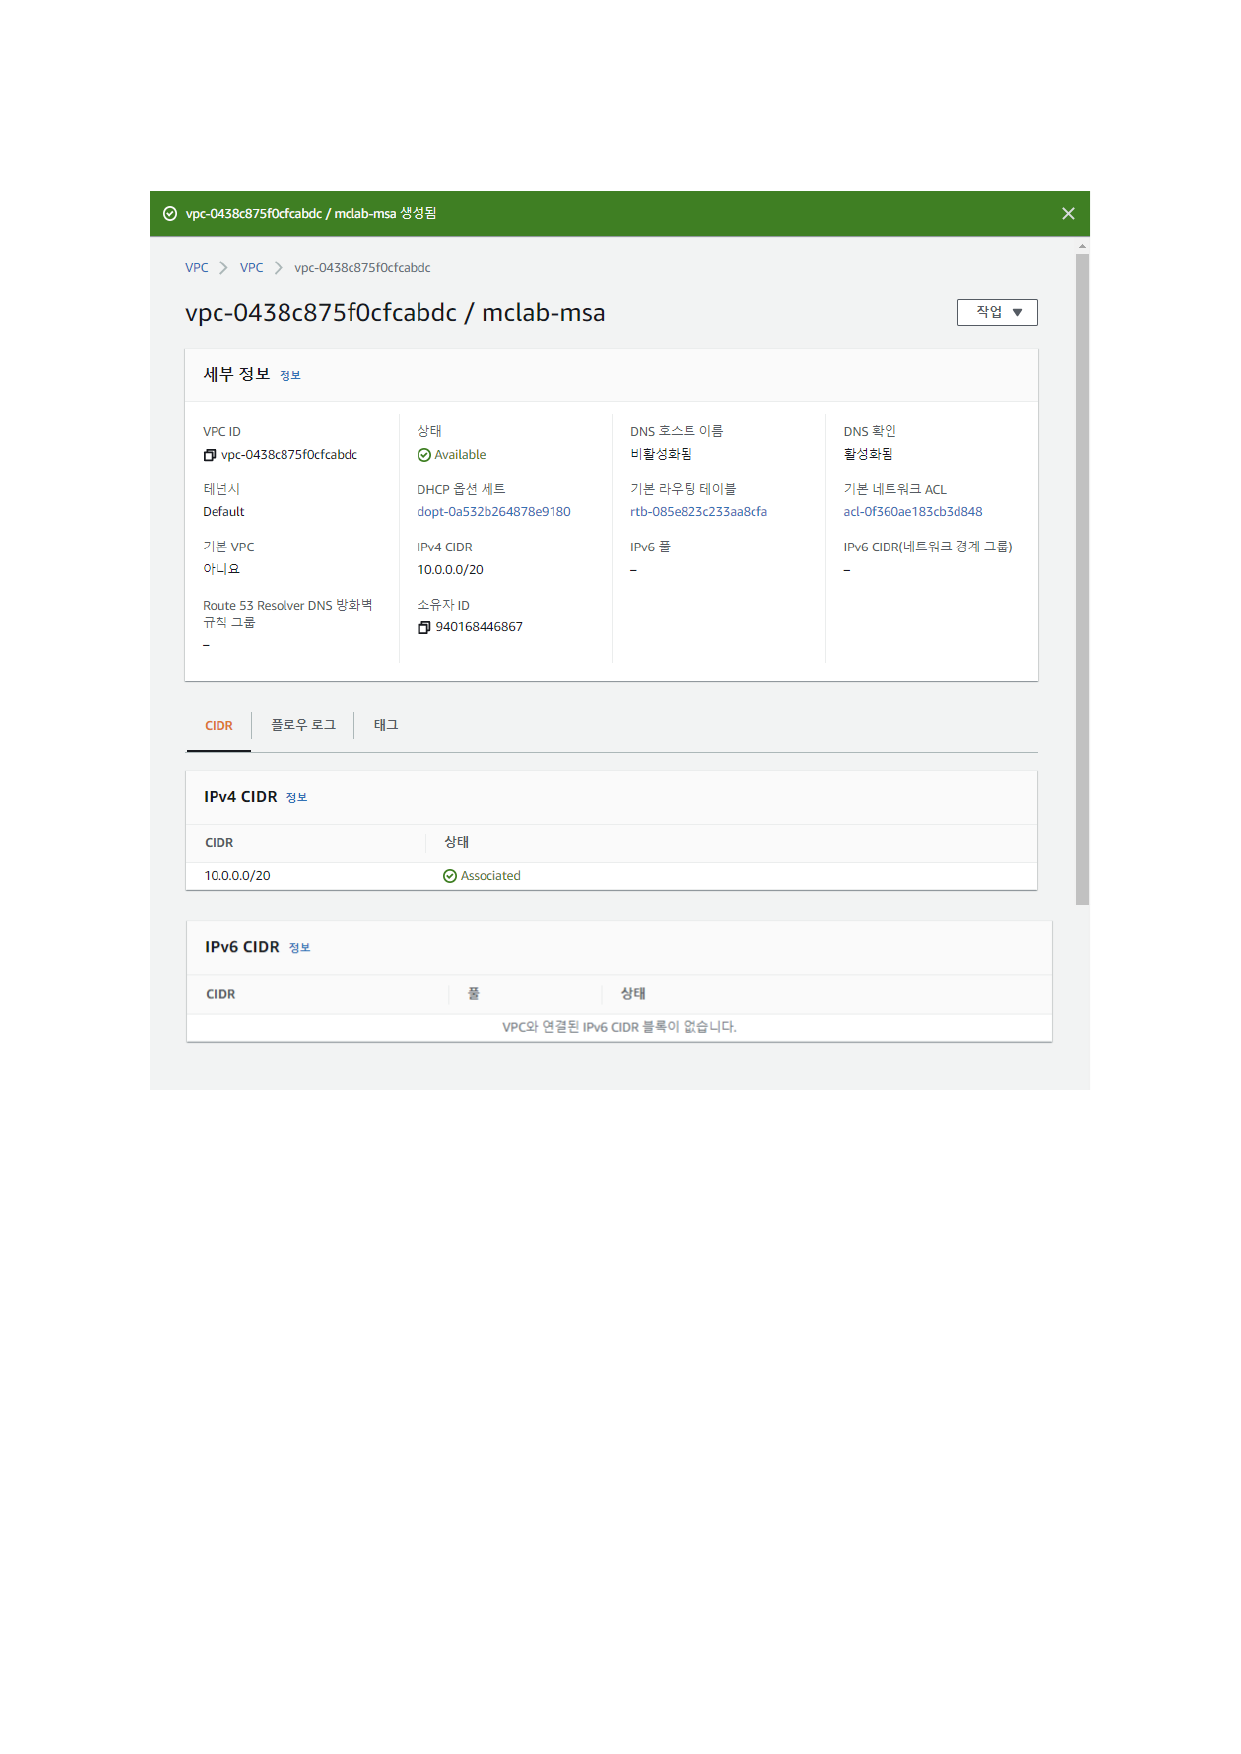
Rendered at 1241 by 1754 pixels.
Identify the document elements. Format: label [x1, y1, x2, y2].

picture [150, 191, 1091, 1090]
